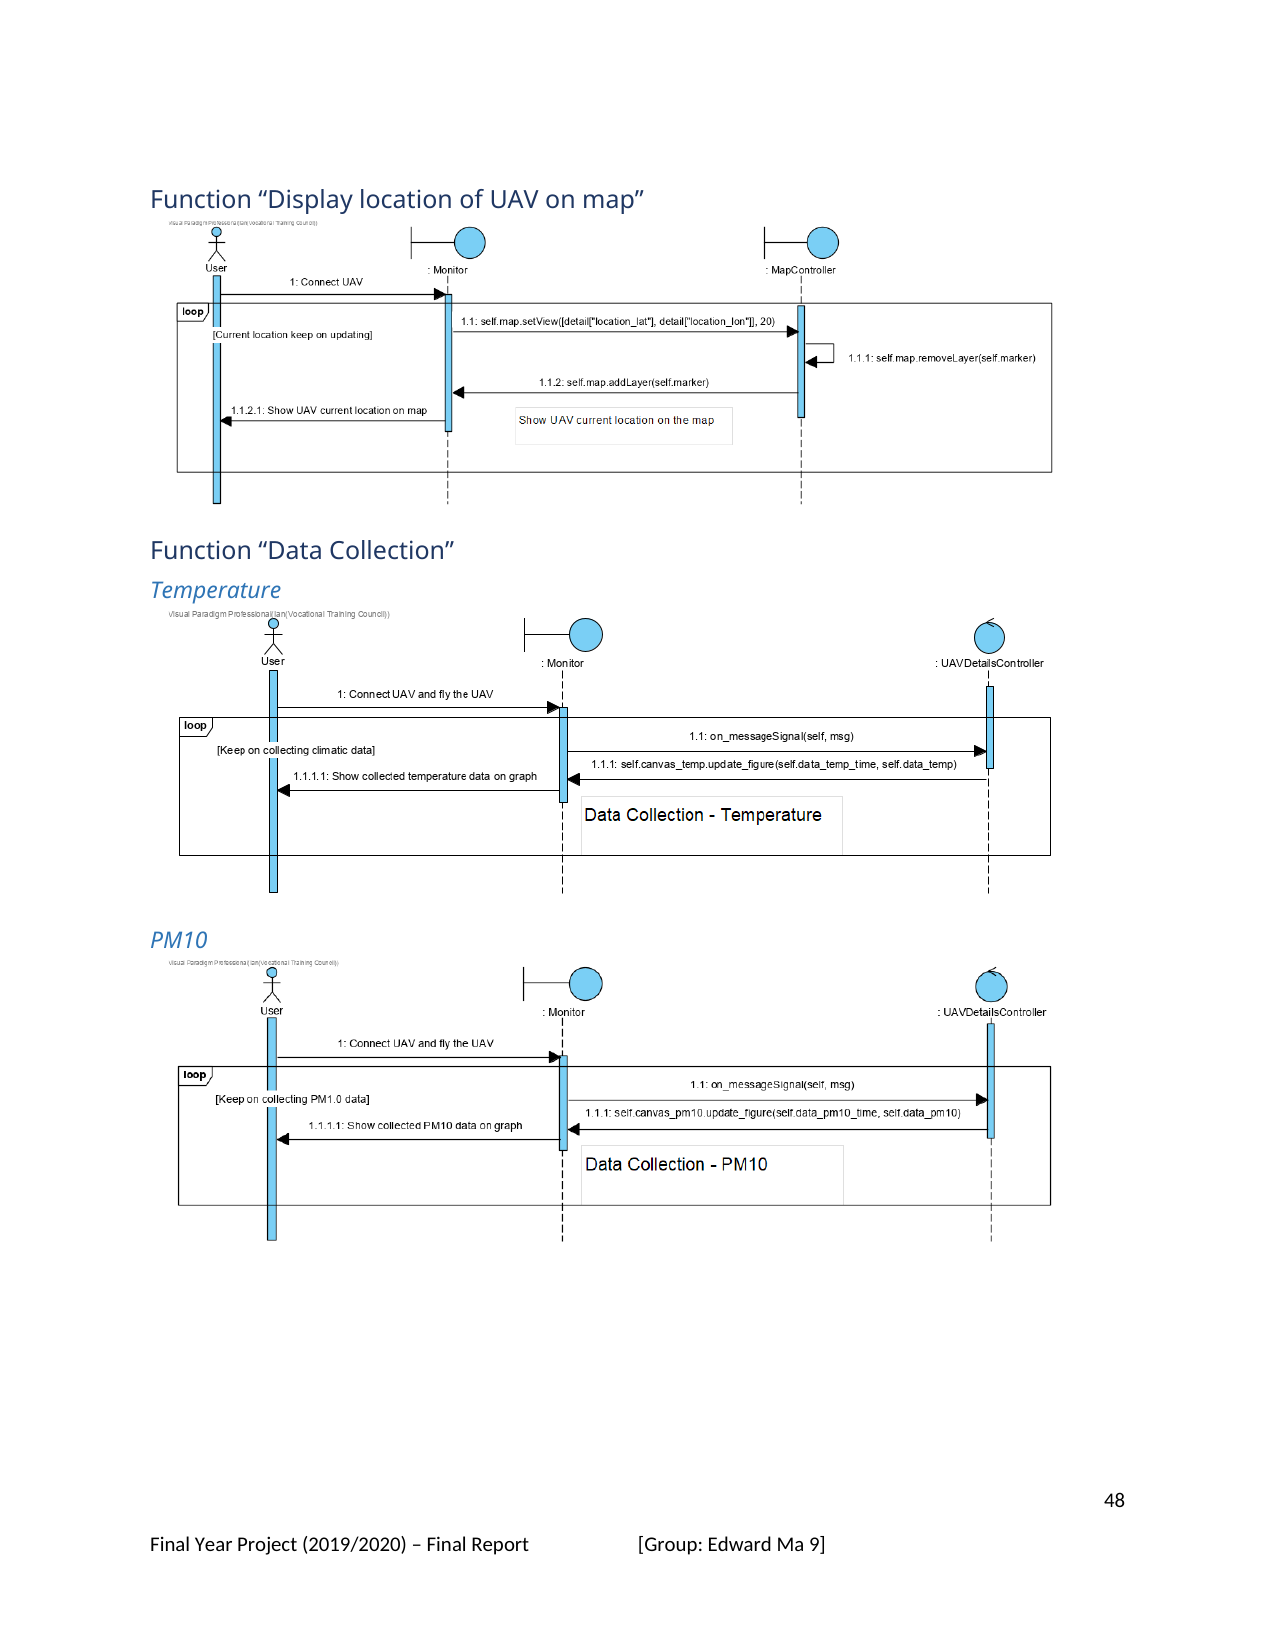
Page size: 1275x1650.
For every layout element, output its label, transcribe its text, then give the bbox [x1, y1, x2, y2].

subtitle Function “Data Collection” [150, 533, 1125, 567]
subtitle PM10 [150, 924, 1125, 955]
subtitle Temperature [150, 573, 1125, 605]
subtitle Function “Display location of UAV on map” [150, 181, 1125, 216]
